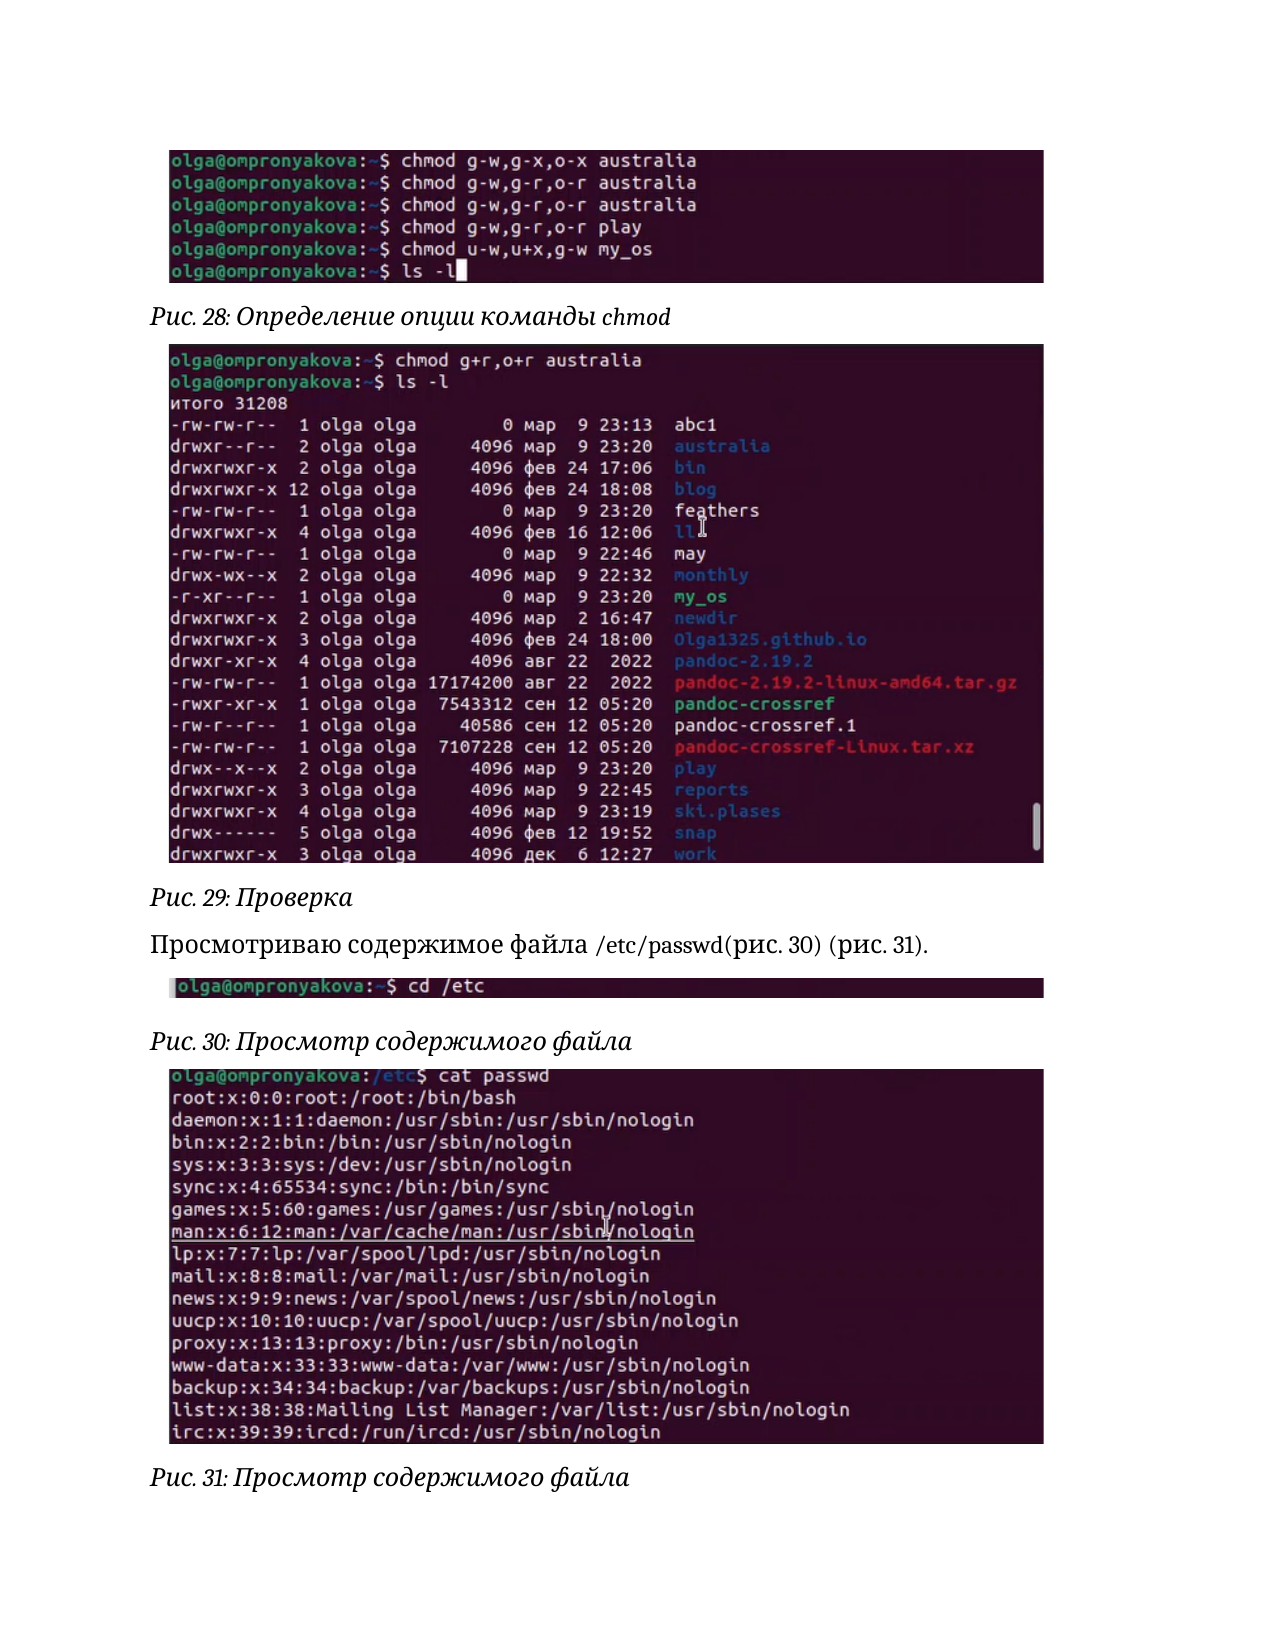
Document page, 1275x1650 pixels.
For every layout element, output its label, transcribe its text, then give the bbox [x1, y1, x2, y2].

text Рис. 29: Проверка [150, 884, 1125, 912]
text Рис. 31: Просмотр содержимого файла [150, 1464, 1125, 1493]
text Рис. 28: Определение опции команды chmod [150, 303, 1125, 332]
text Просмотриваю содержимое файла /etc/passwd(рис. 30) (рис. 31). [150, 931, 1125, 960]
picture [168, 1069, 1044, 1444]
picture [168, 344, 1044, 863]
picture [168, 150, 1044, 283]
picture [168, 978, 1044, 998]
text Рис. 30: Просмотр содержимого файла [150, 1028, 1125, 1057]
